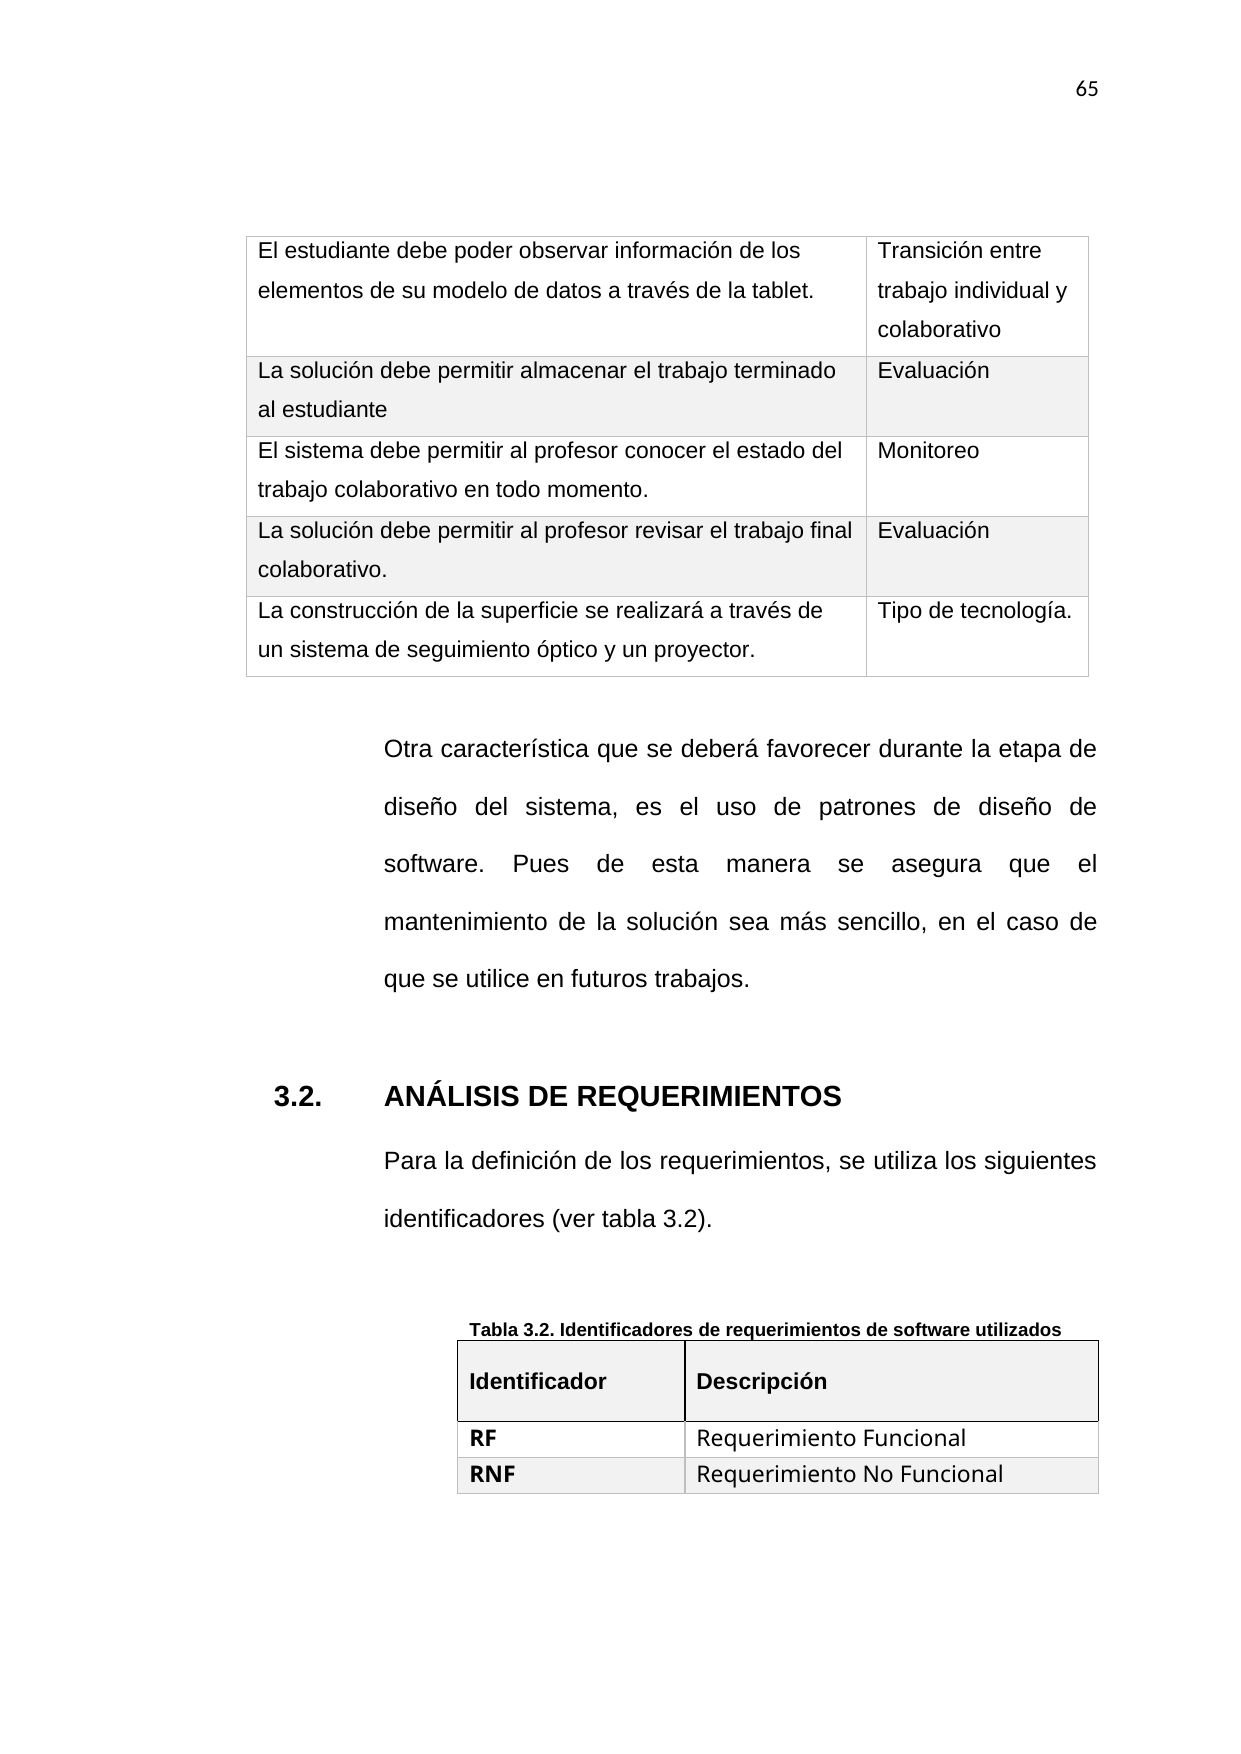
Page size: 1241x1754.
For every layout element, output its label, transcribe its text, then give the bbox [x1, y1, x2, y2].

table_cell RF [458, 1422, 684, 1457]
table_cell El sistema debe permitir al profesor conocer el estado del trabajo colaborativo en todo momento. [247, 437, 866, 516]
table_cell Evaluación [867, 517, 1088, 596]
table_cell RNF [458, 1458, 684, 1493]
table_header Tabla 3.2. Identificadores de requerimientos de software utilizados [458, 1319, 1098, 1340]
table_cell Descripción [686, 1341, 1098, 1421]
table_cell Requerimiento No Funcional [686, 1458, 1098, 1493]
text Para la definición de los requerimientos, se utiliza los siguientes identificadores (ver tabla 3.2). [384, 1146, 1098, 1233]
table_cell Tipo de tecnología. [867, 597, 1088, 676]
text ANÁLISIS DE REQUERIMIENTOS [274, 1079, 1098, 1113]
text Otra característica que se deberá favorecer durante la etapa de diseño del sistema, es el uso de patrones de diseño de software. Pues de esta manera se asegura que el mantenimiento de la solución sea más sencillo, en el caso de que se utilice en futuros trabajos. [384, 734, 1098, 993]
table_cell La solución debe permitir almacenar el trabajo terminado al estudiante [247, 357, 866, 436]
table_cell El estudiante debe poder observar información de los elementos de su modelo de datos a través de la tablet. [247, 237, 866, 356]
table_cell La solución debe permitir al profesor revisar el trabajo final colaborativo. [247, 517, 866, 596]
table_cell Identificador [458, 1341, 684, 1421]
table_cell Evaluación [867, 357, 1088, 436]
table_cell Monitoreo [867, 437, 1088, 516]
table_cell La construcción de la superficie se realizará a través de un sistema de seguimiento óptico y un proyector. [247, 597, 866, 676]
table_cell Requerimiento Funcional [686, 1422, 1098, 1457]
table_cell Transición entre trabajo individual y colaborativo [867, 237, 1088, 356]
